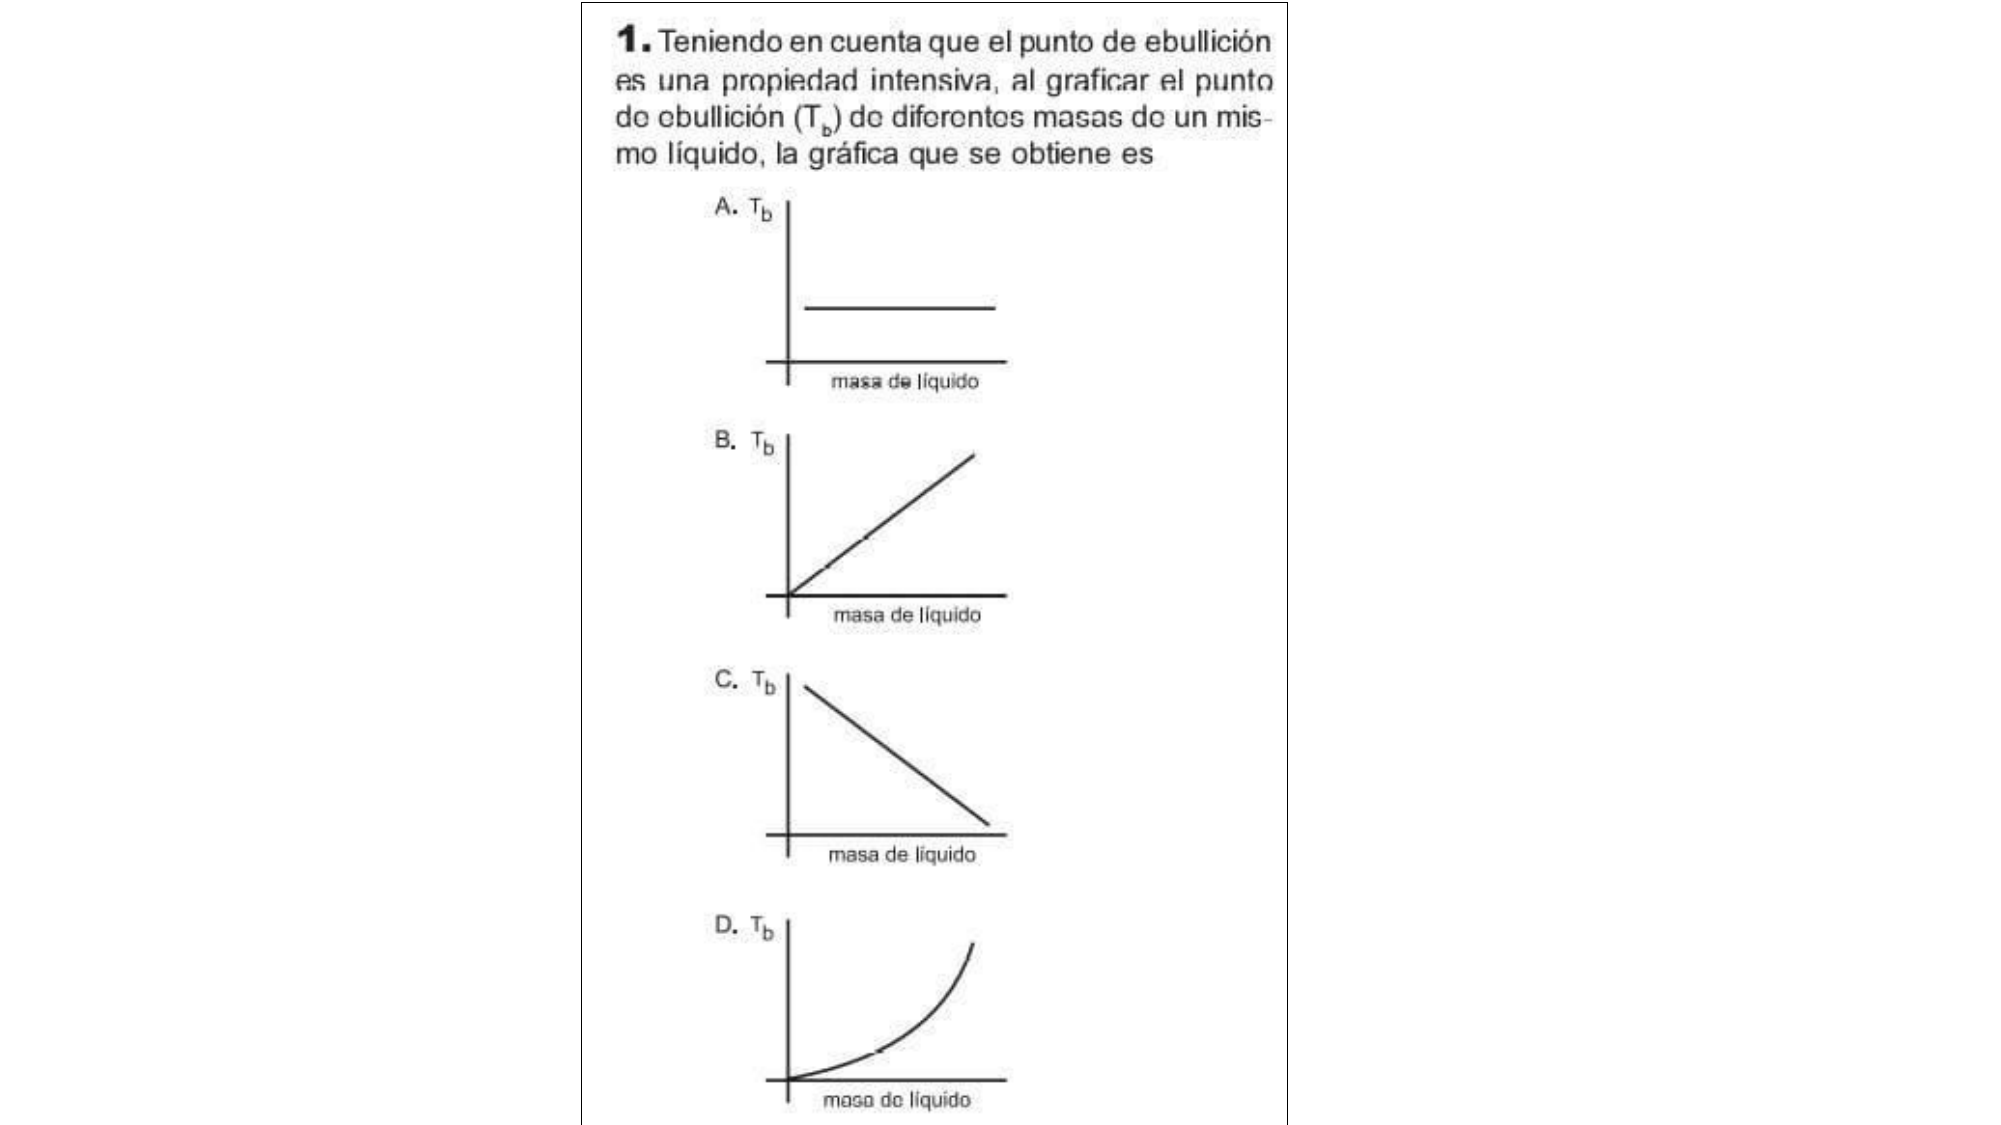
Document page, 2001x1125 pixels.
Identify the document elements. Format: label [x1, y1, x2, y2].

picture [582, 3, 1287, 1125]
